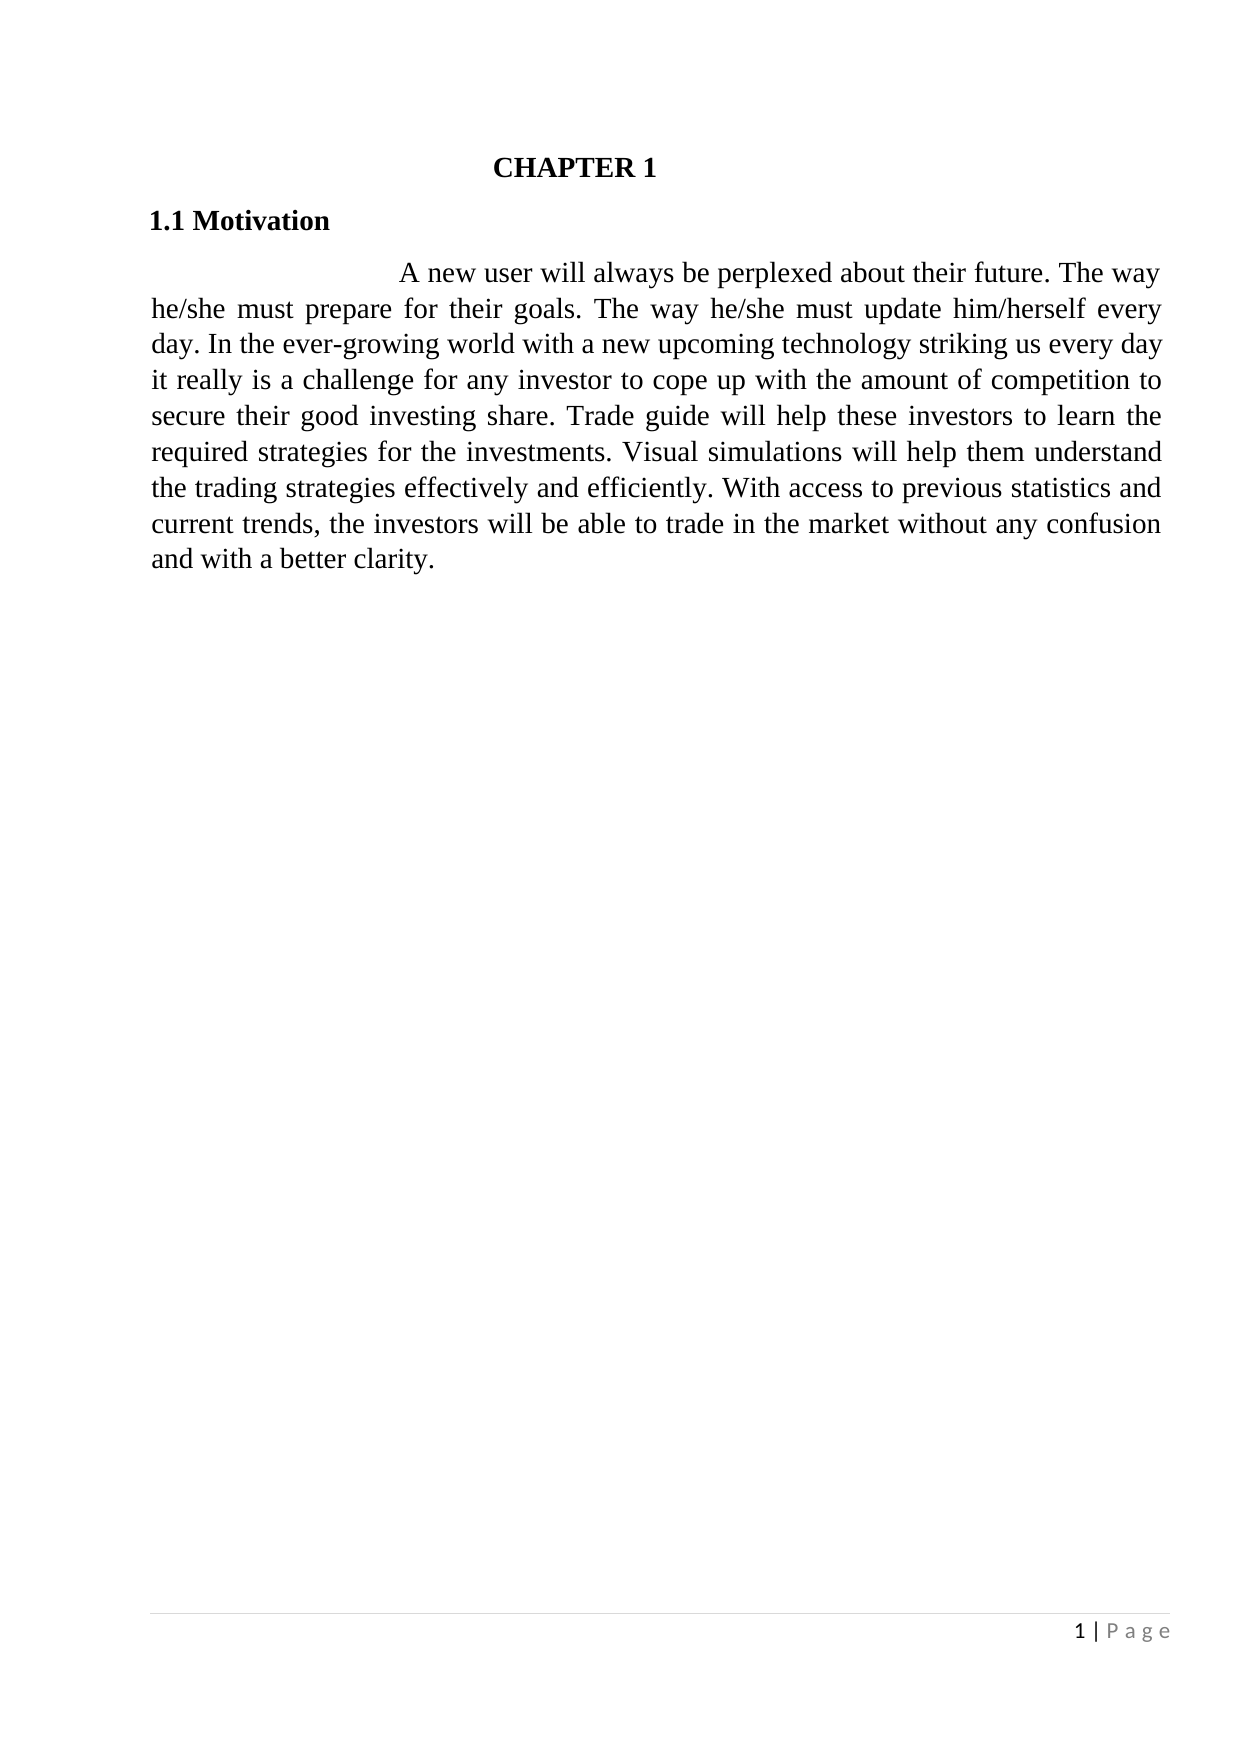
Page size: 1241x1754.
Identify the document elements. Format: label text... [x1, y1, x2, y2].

text A new user will always be perplexed about their future. The way he/she must prepare for their goals. The way he/she must update him/herself every day. In the ever-growing world with a new upcoming technology striking us every day it really is a challenge for any investor to cope up with the amount of competition to secure their good investing share. Trade guide will help these investors to learn the required strategies for the investments. Visual simulations will help them understand the trading strategies effectively and efficiently. With access to previous statistics and current trends, the investors will be able to trade in the market without any confusion and with a better clarity. [150, 255, 1163, 575]
subtitle 1.1 Motivation [148, 203, 926, 236]
text CHAPTER 1 [150, 150, 1170, 183]
